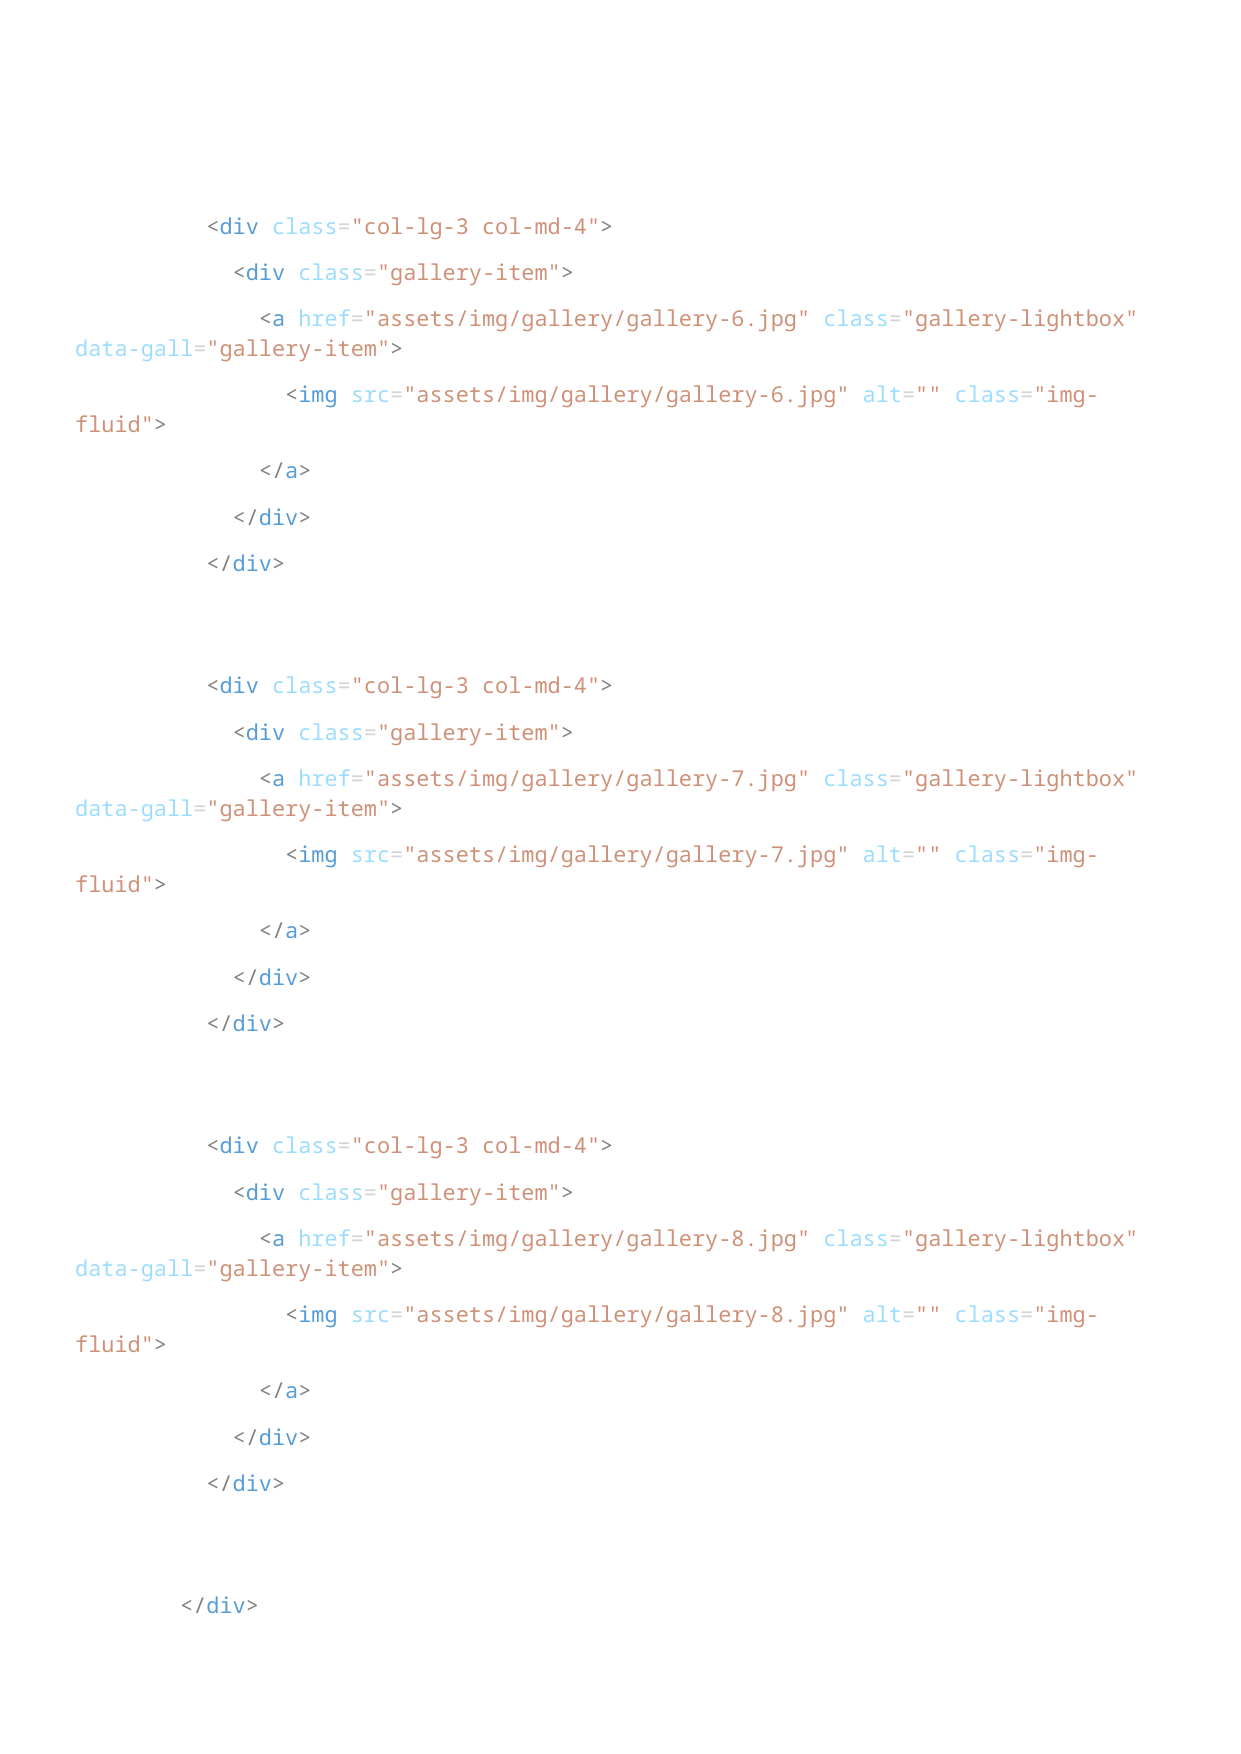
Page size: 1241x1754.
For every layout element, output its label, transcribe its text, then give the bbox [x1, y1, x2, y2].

text </div> [75, 961, 1165, 991]
text <img src="assets/img/gallery/gallery-7.jpg" alt="" class="img-fluid"> [75, 839, 1165, 898]
text <div class="gallery-item"> [75, 1176, 1165, 1206]
text <div class="gallery-item"> [75, 717, 1165, 746]
text <div class="col-lg-3 col-md-4"> [75, 670, 1165, 700]
text </a> [75, 1375, 1165, 1404]
text <div class="col-lg-3 col-md-4"> [75, 1130, 1165, 1160]
text </div> [75, 501, 1165, 531]
text <div class="gallery-item"> [75, 257, 1165, 286]
text <a href="assets/img/gallery/gallery-6.jpg" class="gallery-lightbox" data-gall="gallery-item"> [75, 303, 1165, 362]
text </div> [75, 548, 1165, 577]
text </a> [75, 915, 1165, 945]
text </div> [75, 1468, 1165, 1497]
text <a href="assets/img/gallery/gallery-8.jpg" class="gallery-lightbox" data-gall="gallery-item"> [75, 1223, 1165, 1282]
text </a> [75, 455, 1165, 485]
text </div> [75, 1590, 1165, 1620]
text <img src="assets/img/gallery/gallery-8.jpg" alt="" class="img-fluid"> [75, 1299, 1165, 1358]
text <img src="assets/img/gallery/gallery-6.jpg" alt="" class="img-fluid"> [75, 379, 1165, 438]
text <div class="col-lg-3 col-md-4"> [75, 210, 1165, 240]
text </div> [75, 1421, 1165, 1451]
text <a href="assets/img/gallery/gallery-7.jpg" class="gallery-lightbox" data-gall="gallery-item"> [75, 763, 1165, 822]
text </div> [75, 1008, 1165, 1037]
